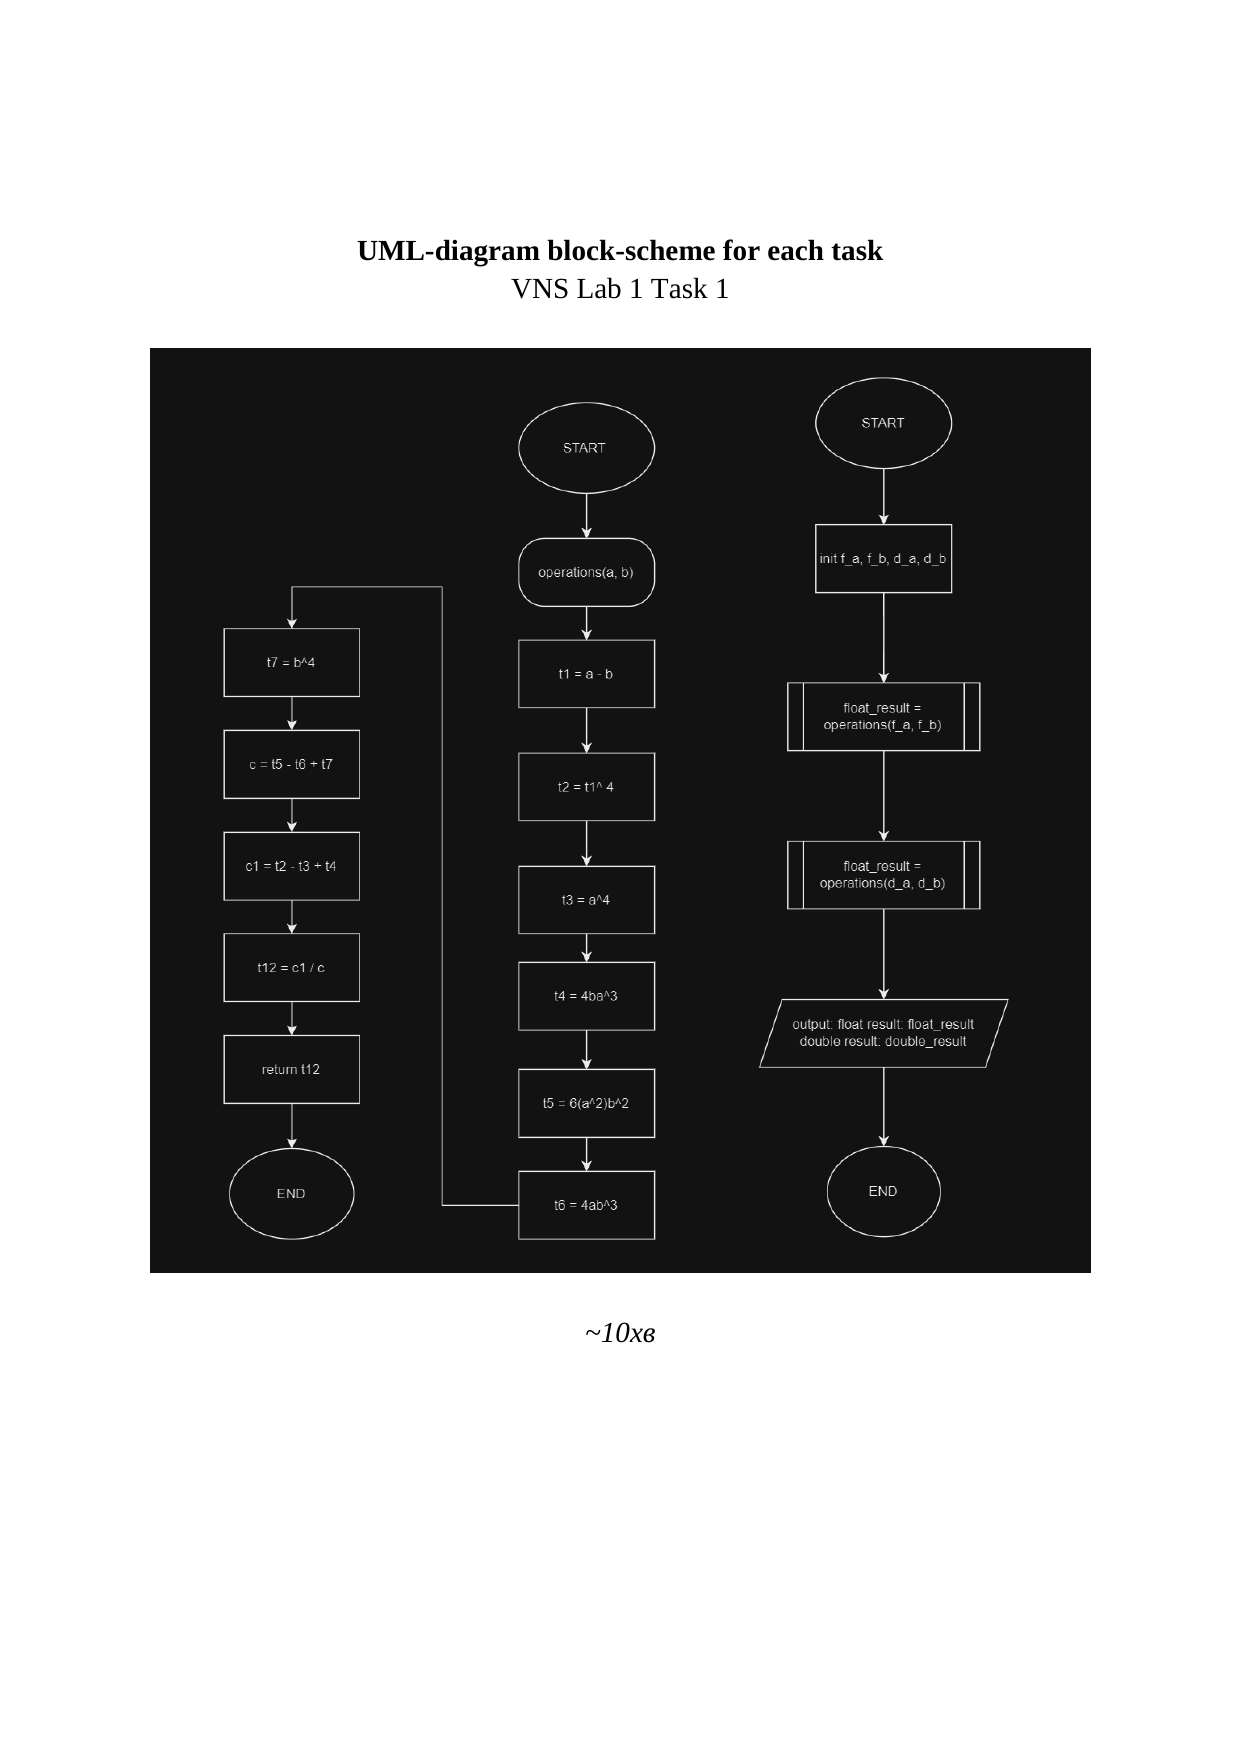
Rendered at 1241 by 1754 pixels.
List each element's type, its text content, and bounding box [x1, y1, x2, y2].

text ~10хв [150, 1315, 1090, 1349]
text UML-diagram block-scheme for each task [150, 233, 1090, 266]
text VNS Lab 1 Task 1 [150, 271, 1090, 305]
picture [150, 348, 1091, 1273]
